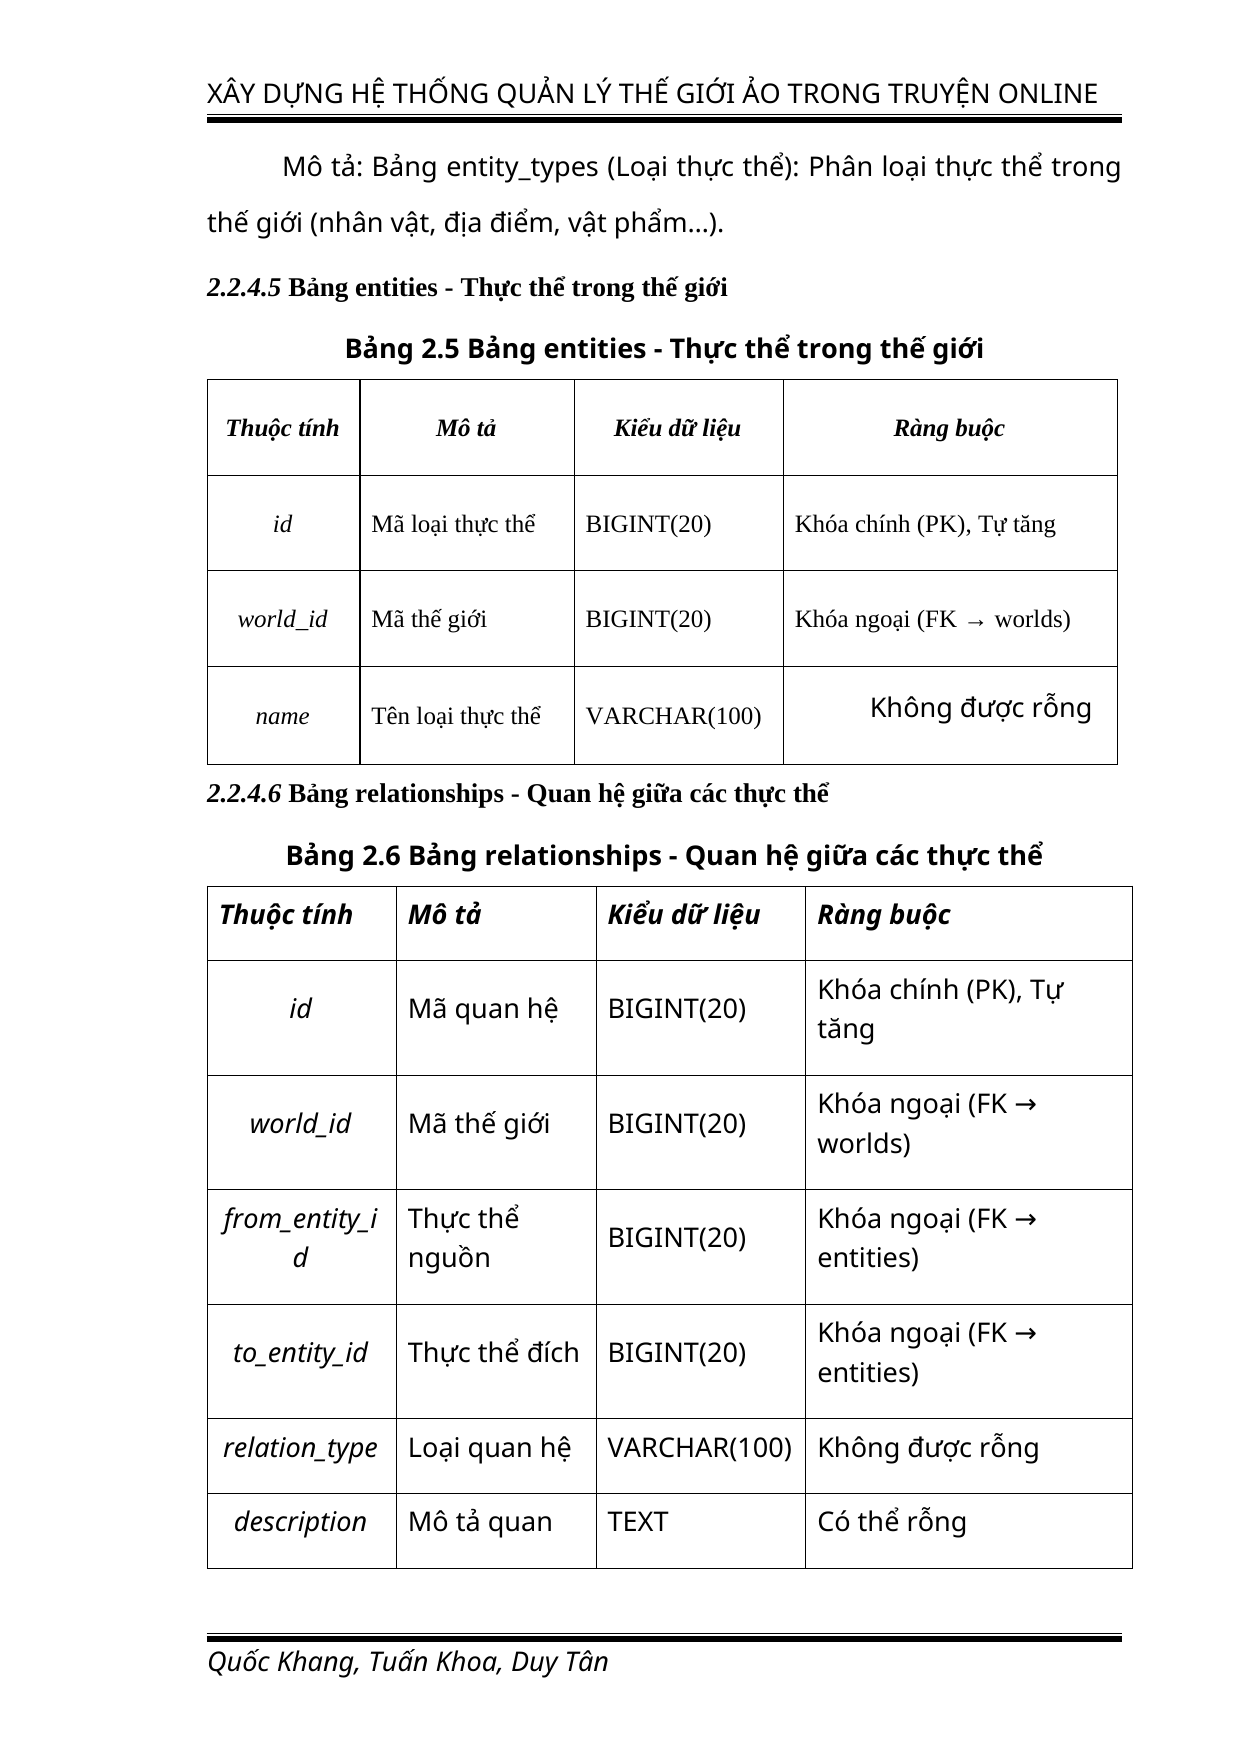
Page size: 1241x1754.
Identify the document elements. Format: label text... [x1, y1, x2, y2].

table_header Mô tả [397, 887, 596, 960]
table_cell VARCHAR(100) [575, 667, 783, 763]
table_cell Loại quan hệ [397, 1419, 596, 1493]
table_header Ràng buộc [784, 380, 1117, 475]
table_cell Tên loại thực thể [361, 667, 574, 763]
table_cell Khóa chính (PK), Tự tăng [806, 961, 1132, 1075]
table_cell Thực thể nguồn [397, 1190, 596, 1304]
table_cell BIGINT(20) [575, 571, 783, 666]
table_cell Mã thế giới [397, 1076, 596, 1189]
table_cell Không được rỗng [784, 667, 1117, 763]
table_cell Khóa ngoại (FK → worlds) [806, 1076, 1132, 1189]
table_cell VARCHAR(100) [597, 1419, 805, 1493]
table_header Kiểu dữ liệu [597, 887, 805, 960]
table_cell Mã thế giới [361, 571, 574, 666]
table_cell Mã loại thực thể [361, 476, 574, 570]
table_cell name [208, 667, 359, 763]
table_cell Khóa ngoại (FK → worlds) [784, 571, 1117, 666]
table_cell world_id [208, 571, 359, 666]
text Bảng 2.6 Bảng relationships - Quan hệ giữa các thực thể [207, 836, 1122, 873]
table_cell BIGINT(20) [597, 961, 805, 1075]
table_cell Mã quan hệ [397, 961, 596, 1075]
table_cell to_entity_id [208, 1305, 396, 1418]
table_cell Khóa ngoại (FK → entities) [806, 1305, 1132, 1418]
table_header Kiểu dữ liệu [575, 380, 783, 475]
table_cell BIGINT(20) [575, 476, 783, 570]
table_cell from_entity_id [208, 1190, 396, 1304]
table_header Thuộc tính [208, 380, 359, 475]
table_cell id [208, 961, 396, 1075]
table_cell TEXT [597, 1494, 805, 1567]
table_header Mô tả [361, 380, 574, 475]
table_cell Có thể rỗng [806, 1494, 1132, 1567]
table_cell Khóa chính (PK), Tự tăng [784, 476, 1117, 570]
table_header Ràng buộc [806, 887, 1132, 960]
table_cell Mô tả quan hệ [397, 1494, 596, 1567]
text Bảng 2.5 Bảng entities - Thực thể trong thế giới [207, 330, 1122, 367]
table_cell id [208, 476, 359, 570]
table_cell Thực thể đích [397, 1305, 596, 1418]
table_cell BIGINT(20) [597, 1076, 805, 1189]
text Mô tả: Bảng entity_types (Loại thực thể): Phân loại thực thể trong thế giới (nhân vật, địa điểm, vật phẩm…). [207, 148, 1122, 240]
table_cell BIGINT(20) [597, 1190, 805, 1304]
subtitle Bảng entities - Thực thể trong thế giới [207, 271, 1122, 302]
table_header Thuộc tính [208, 887, 396, 960]
table_cell BIGINT(20) [597, 1305, 805, 1418]
table_cell Không được rỗng [806, 1419, 1132, 1493]
subtitle Bảng relationships - Quan hệ giữa các thực thể [207, 777, 1122, 808]
table_cell world_id [208, 1076, 396, 1189]
table_cell Khóa ngoại (FK → entities) [806, 1190, 1132, 1304]
table_cell relation_type [208, 1419, 396, 1493]
table_cell description [208, 1494, 396, 1567]
